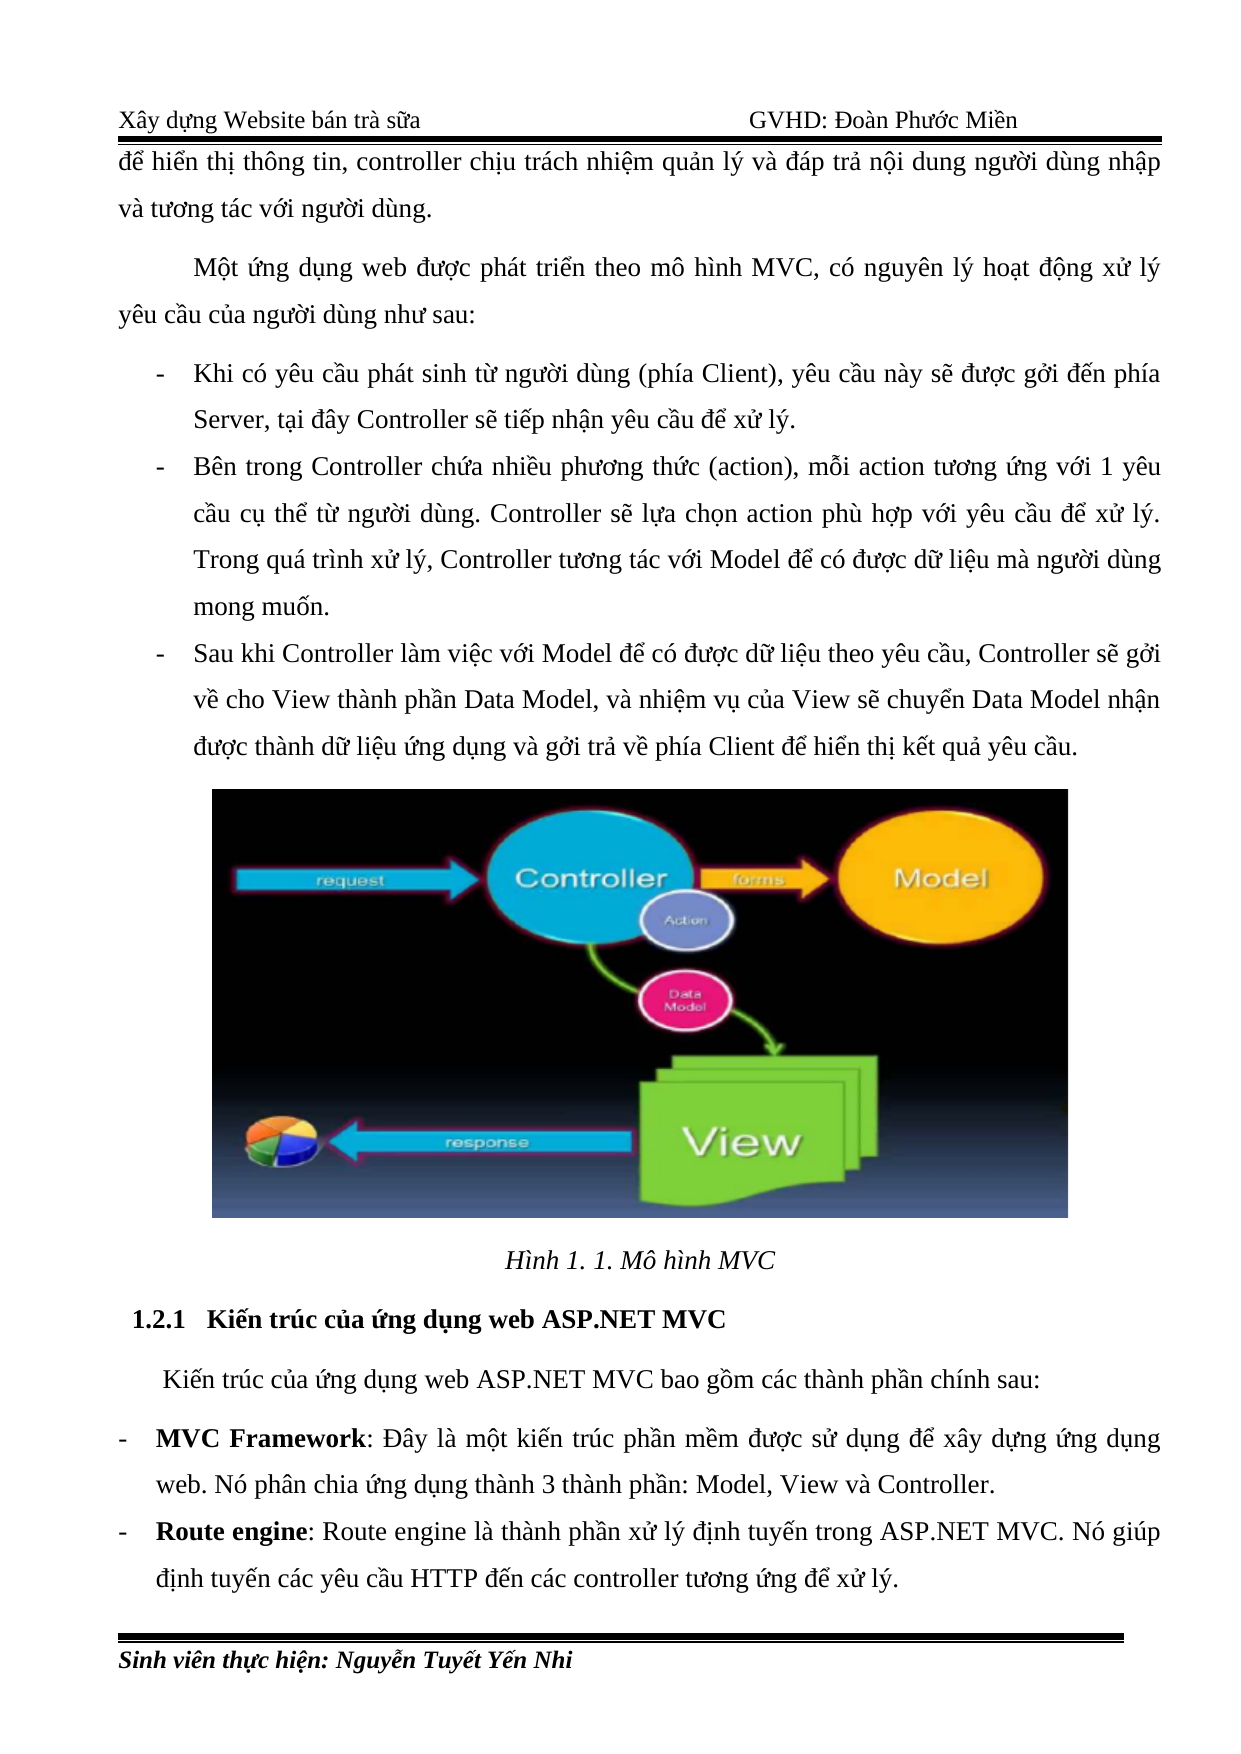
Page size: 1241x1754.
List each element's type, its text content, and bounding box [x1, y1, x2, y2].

list Bên trong Controller chứa nhiều phương thức (action), mỗi action tương ứng với 1 yêu cầu cụ thể từ người dùng. Controller sẽ lựa chọn action phù hợp với yêu cầu để xử lý. Trong quá trình xử lý, Controller tương tác với Model để có được dữ liệu mà người dùng mong muốn. [156, 450, 1162, 621]
subtitle Kiến trúc của ứng dụng web ASP.NET MVC [132, 1304, 1162, 1335]
list Khi có yêu cầu phát sinh từ người dùng (phía Client), yêu cầu này sẽ được gởi đến phía Server, tại đây Controller sẽ tiếp nhận yêu cầu để xử lý. [156, 357, 1162, 435]
text Hình 1. 1. Mô hình MVC [118, 1244, 1162, 1276]
list Route engine: Route engine là thành phần xử lý định tuyến trong ASP.NET MVC. Nó giúp định tuyến các yêu cầu HTTP đến các controller tương ứng để xử lý. [118, 1515, 1162, 1593]
text Kiến trúc của ứng dụng web ASP.NET MVC bao gồm các thành phần chính sau: [162, 1363, 1162, 1394]
picture [212, 789, 1069, 1218]
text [118, 145, 1162, 223]
text Một ứng dụng web được phát triển theo mô hình MVC, có nguyên lý hoạt động xử lý yêu cầu của người dùng như sau: [118, 251, 1162, 329]
list MVC Framework: Đây là một kiến trúc phần mềm được sử dụng để xây dựng ứng dụng web. Nó phân chia ứng dụng thành 3 thành phần: Model, View và Controller. [118, 1422, 1162, 1500]
list Sau khi Controller làm việc với Model để có được dữ liệu theo yêu cầu, Controller sẽ gởi về cho View thành phần Data Model, và nhiệm vụ của View sẽ chuyển Data Model nhận được thành dữ liệu ứng dụng và gởi trả về phía Client để hiển thị kết quả yêu cầu. [156, 637, 1162, 761]
